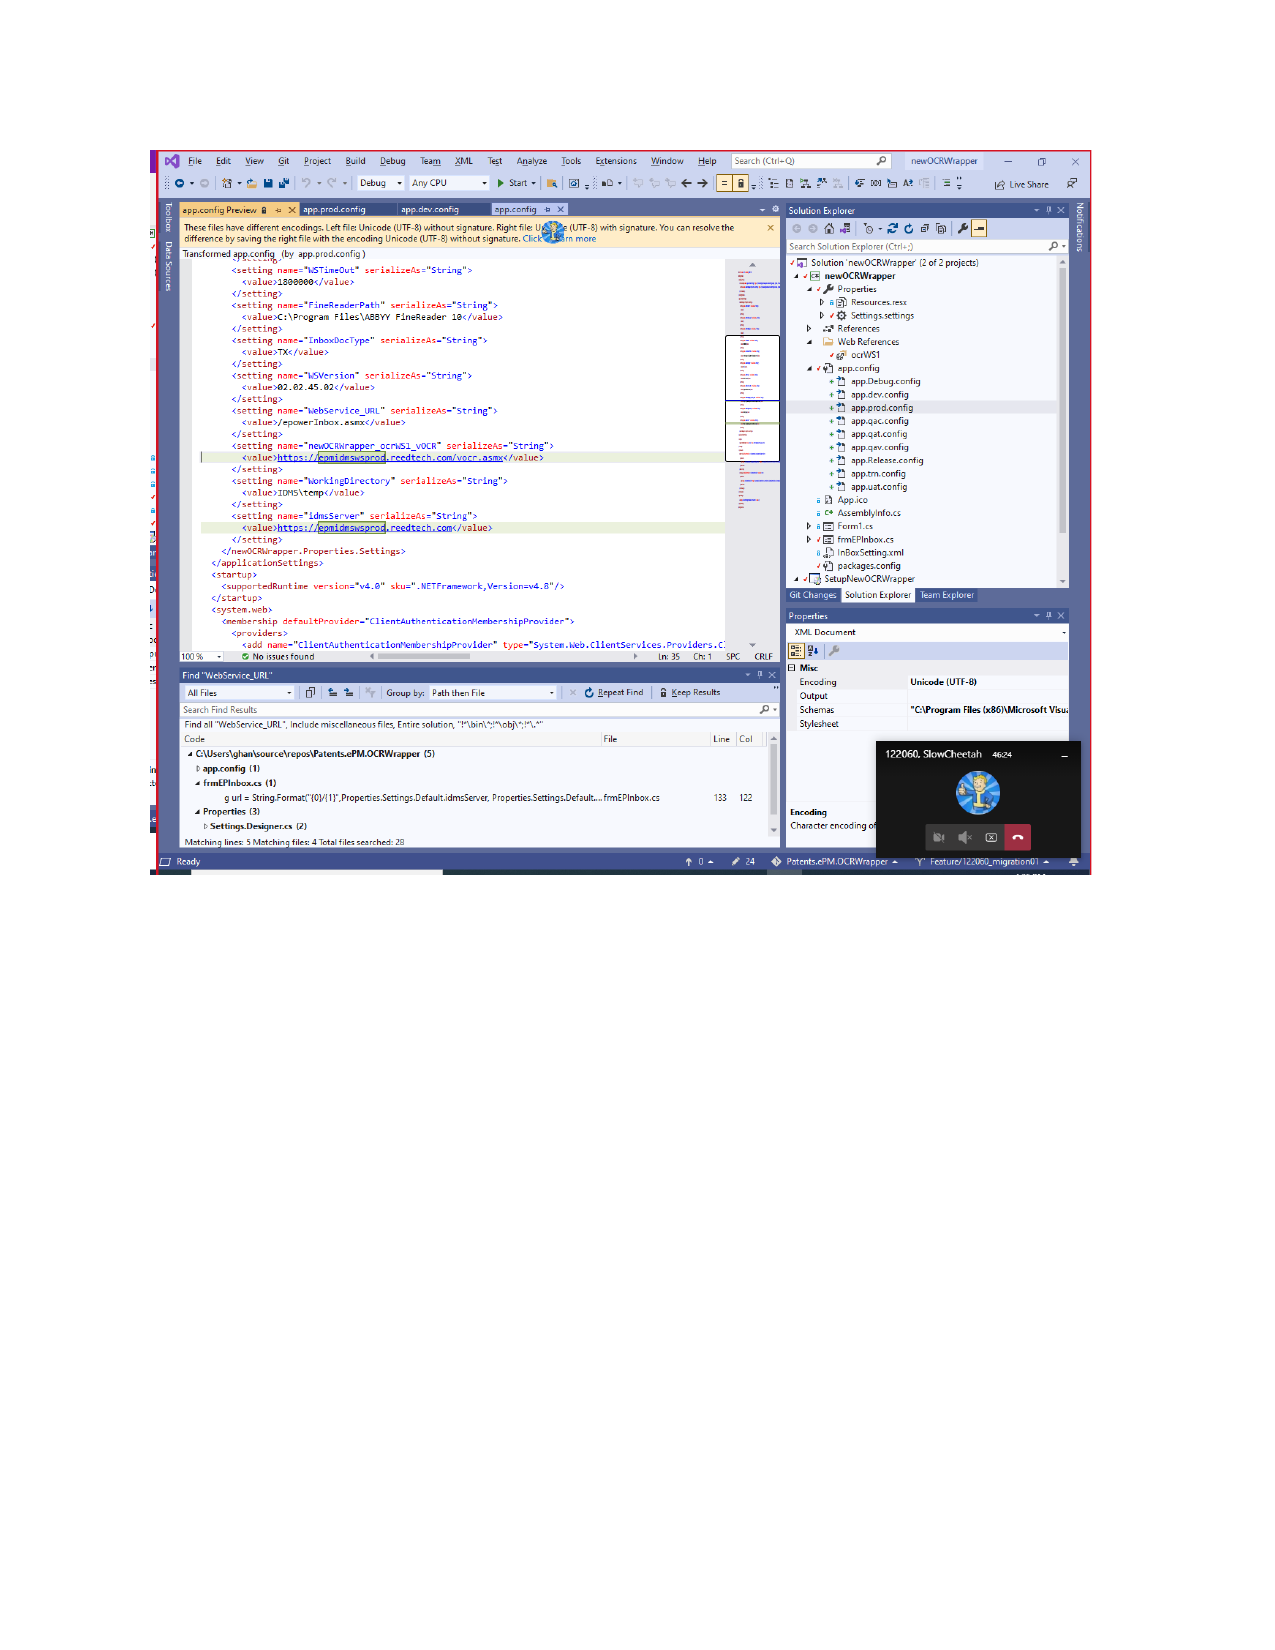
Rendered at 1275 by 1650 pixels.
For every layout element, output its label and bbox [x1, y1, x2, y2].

picture [150, 150, 1092, 875]
